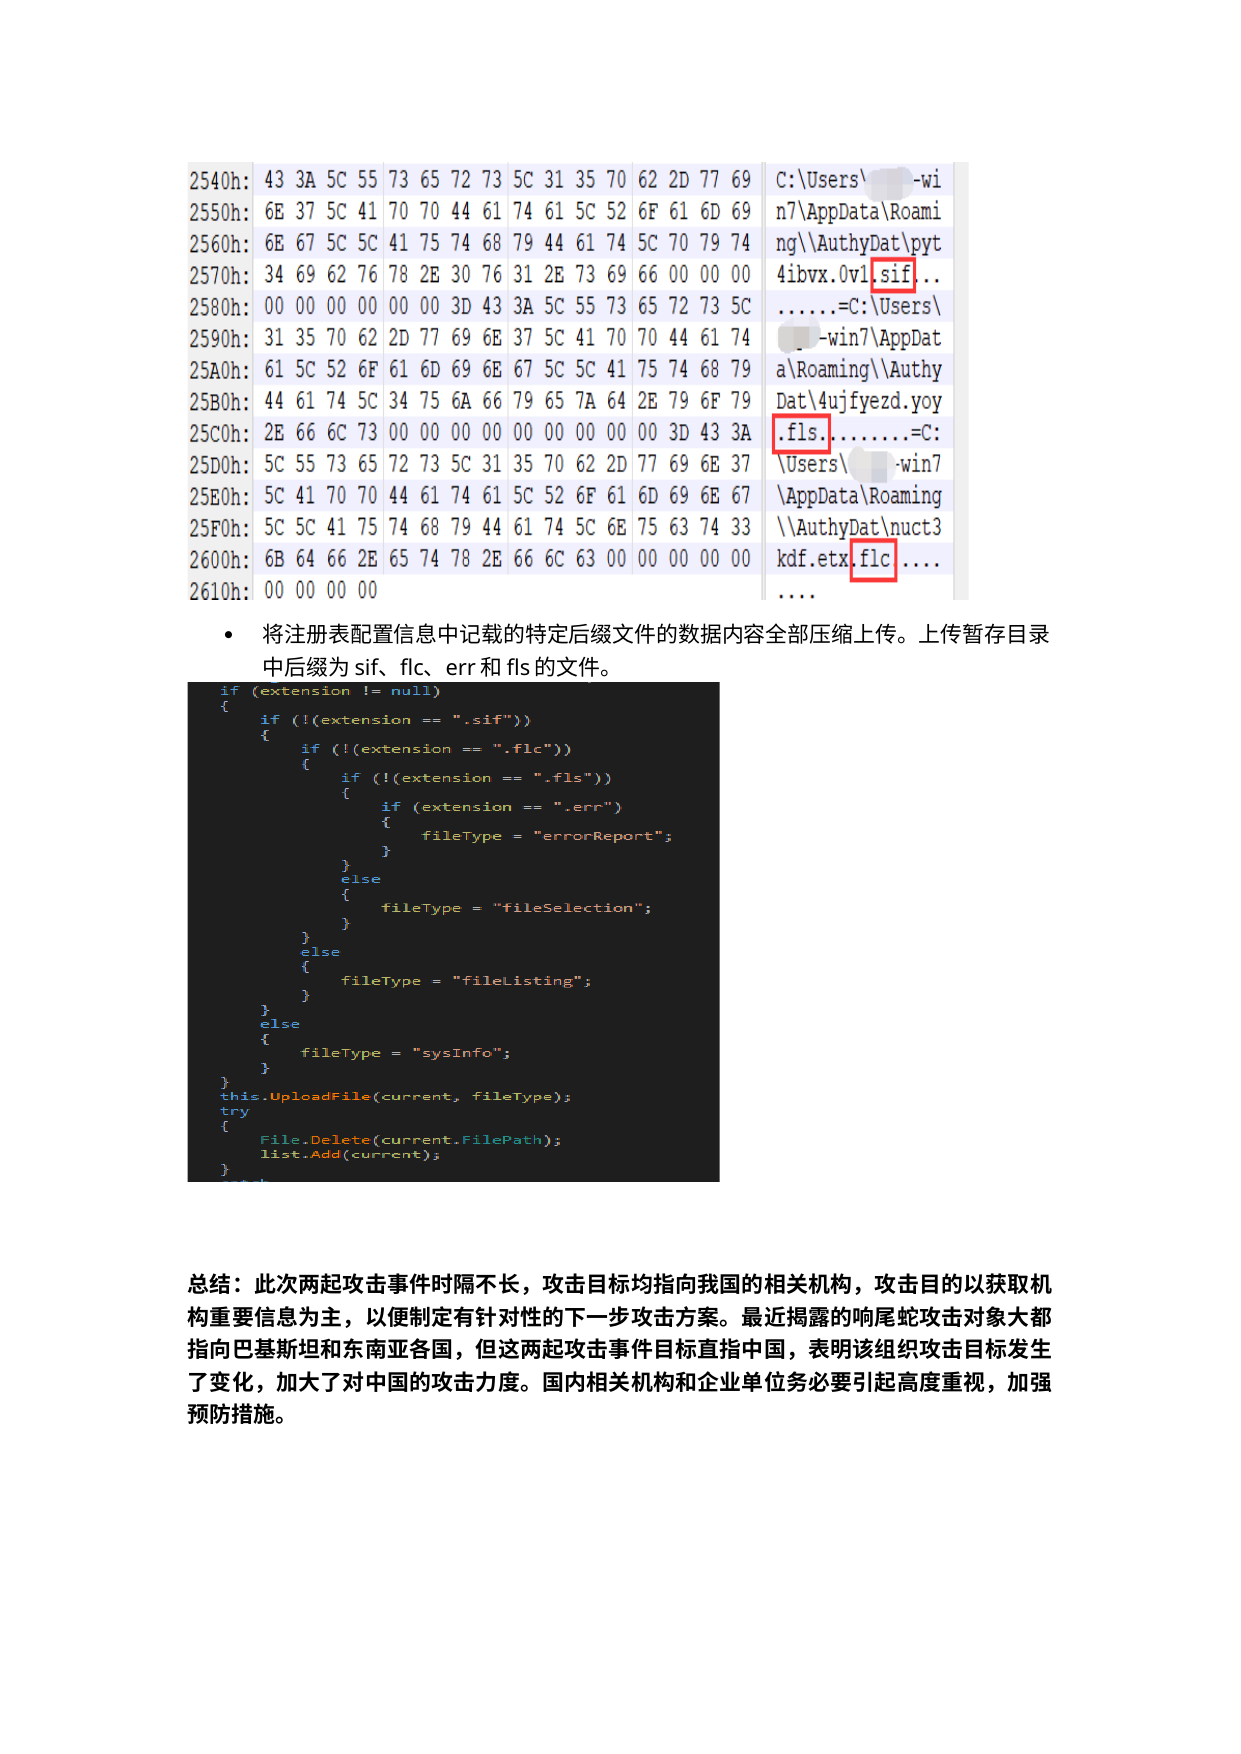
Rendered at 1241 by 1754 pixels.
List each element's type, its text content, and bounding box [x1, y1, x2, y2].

list 将注册表配置信息中记载的特定后缀文件的数据内容全部压缩上传。上传暂存目录中后缀为sif、flc、err和fls的文件。 [225, 617, 1053, 682]
picture [187, 162, 969, 600]
text 总结：此次两起攻击事件时隔不长，攻击目标均指向我国的相关机构，攻击目的以获取机构重要信息为主，以便制定有针对性的下一步攻击方案。最近揭露的响尾蛇攻击对象大都指向巴基斯坦和东南亚各国，但这两起攻击事件目标直指中国，表明该组织攻击目标发生了变化，加大了对中国的攻击力度。国内相关机构和企业单位务必要引起高度重视，加强预防措施。 [187, 1267, 1053, 1429]
picture [187, 682, 720, 1182]
